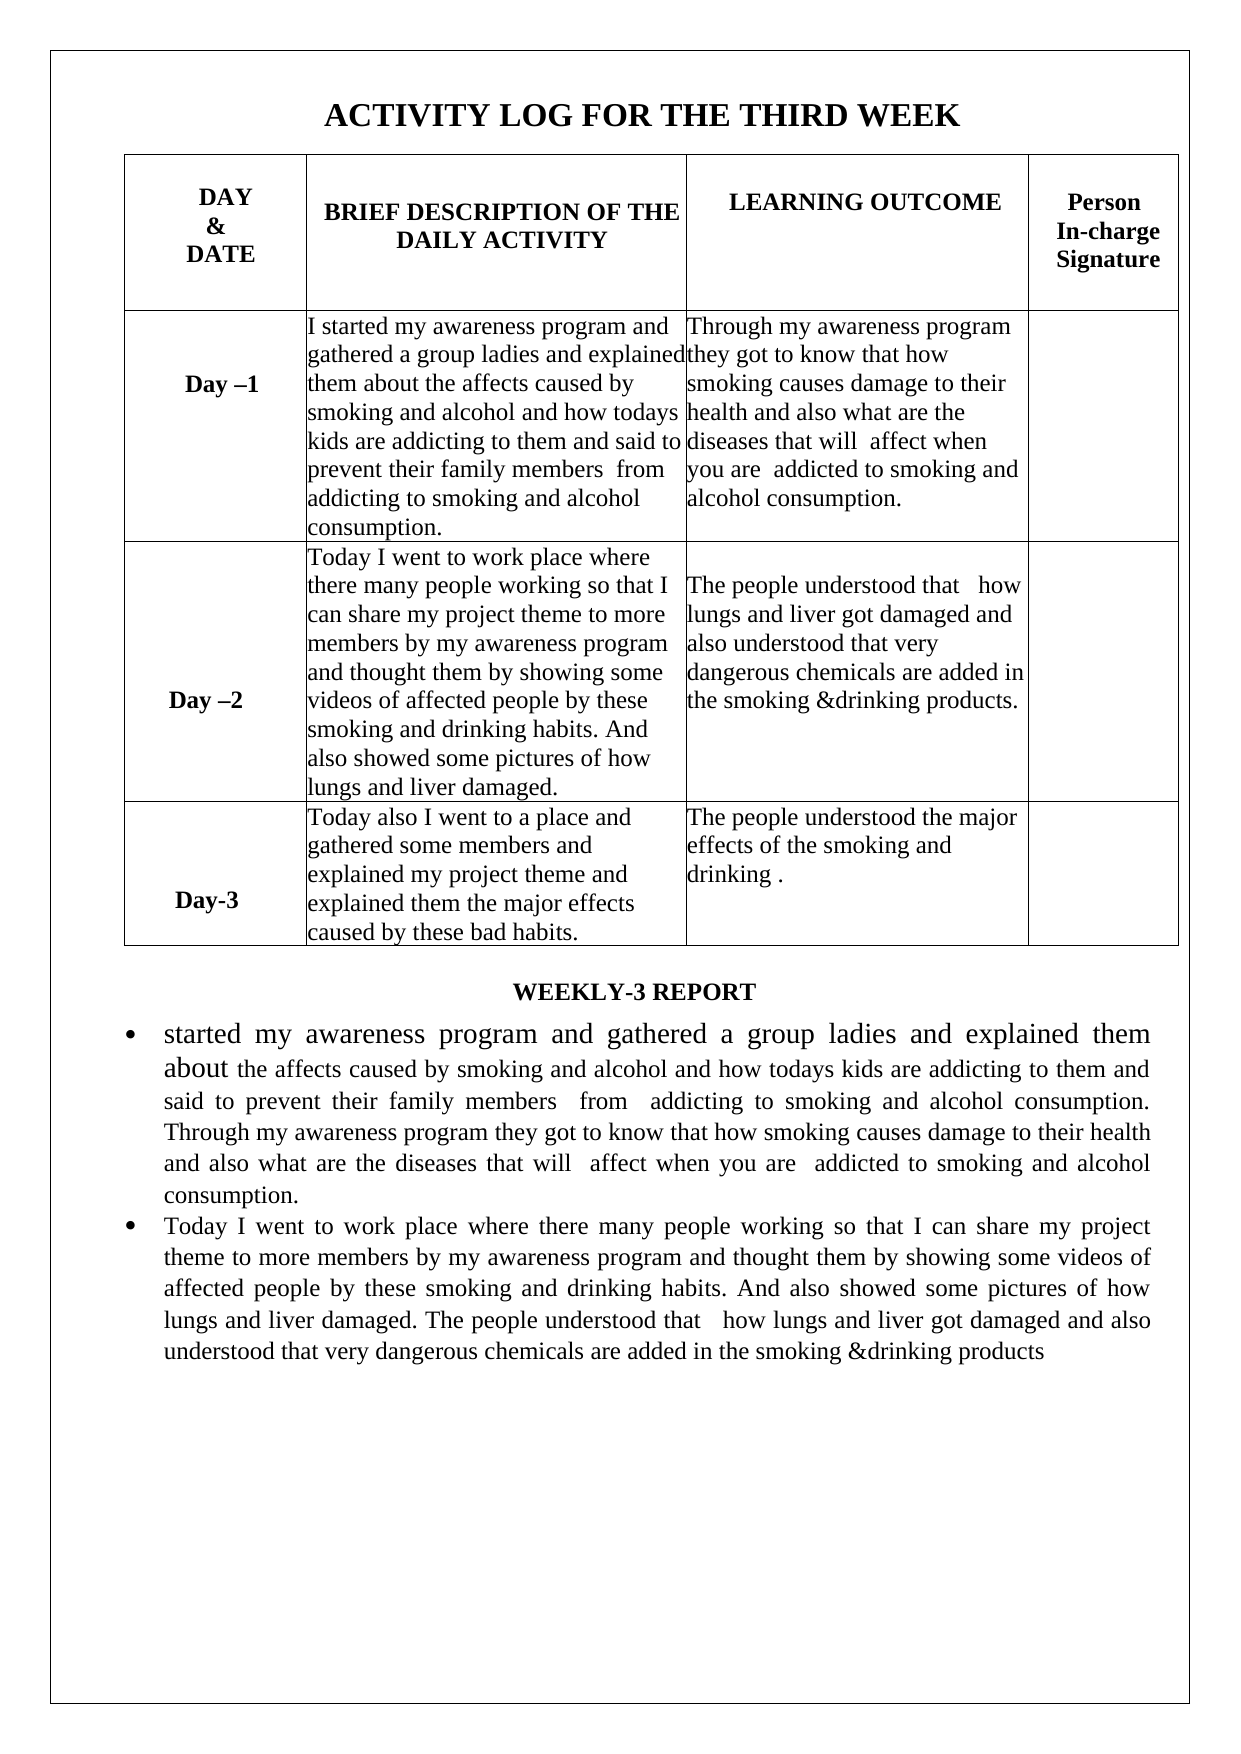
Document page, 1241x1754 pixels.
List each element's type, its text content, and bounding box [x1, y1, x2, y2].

table_cell The people understood that how lungs and liver got damaged and also understood that very dangerous chemicals are added in the smoking &drinking products. [687, 542, 1028, 801]
table_cell Day –1 [125, 311, 306, 541]
table_header BRIEF DESCRIPTION OF THE DAILY ACTIVITY [307, 155, 686, 310]
table_cell [1029, 802, 1178, 945]
table_cell [1029, 542, 1178, 801]
table_cell Day-3 [125, 802, 306, 945]
subtitle WEEKLY-3 REPORT [117, 977, 1152, 1006]
list Today I went to work place where there many people working so that I can share my project theme to more members by my awareness program and thought them by showing some videos of affected people by these smoking and drinking habits. And also showed some pictures of how lungs and liver damaged. The people understood that how lungs and liver got damaged and also understood that very dangerous chemicals are added in the smoking &drinking products [126, 1208, 1152, 1365]
table_cell Today also I went to a place and gathered some members and explained my project theme and explained them the major effects caused by these bad habits. [307, 802, 686, 945]
list started my awareness program and gathered a group ladies and explained them about the affects caused by smoking and alcohol and how todays kids are addicting to them and said to prevent their family members from addicting to smoking and alcohol consumption. Through my awareness program they got to know that how smoking causes damage to their health and also what are the diseases that will affect when you are addicted to smoking and alcohol consumption. [126, 1016, 1152, 1208]
subtitle ACTIVITY LOG FOR THE THIRD WEEK [133, 96, 1152, 134]
table_cell The people understood the major effects of the smoking and drinking . [687, 802, 1028, 945]
table_header Person In-charge Signature [1029, 155, 1178, 310]
table_header LEARNING OUTCOME [687, 155, 1028, 310]
table_cell Day –2 [125, 542, 306, 801]
table_cell Through my awareness program they got to know that how smoking causes damage to their health and also what are the diseases that will affect when you are addicted to smoking and alcohol consumption. [687, 311, 1028, 541]
table_cell I started my awareness program and gathered a group ladies and explained them about the affects caused by smoking and alcohol and how todays kids are addicting to them and said to prevent their family members from addicting to smoking and alcohol consumption. [307, 311, 686, 541]
table_cell [1029, 311, 1178, 541]
table_header DAY & DATE [125, 155, 306, 310]
table_cell Today I went to work place where there many people working so that I can share my project theme to more members by my awareness program and thought them by showing some videos of affected people by these smoking and drinking habits. And also showed some pictures of how lungs and liver damaged. [307, 542, 686, 801]
